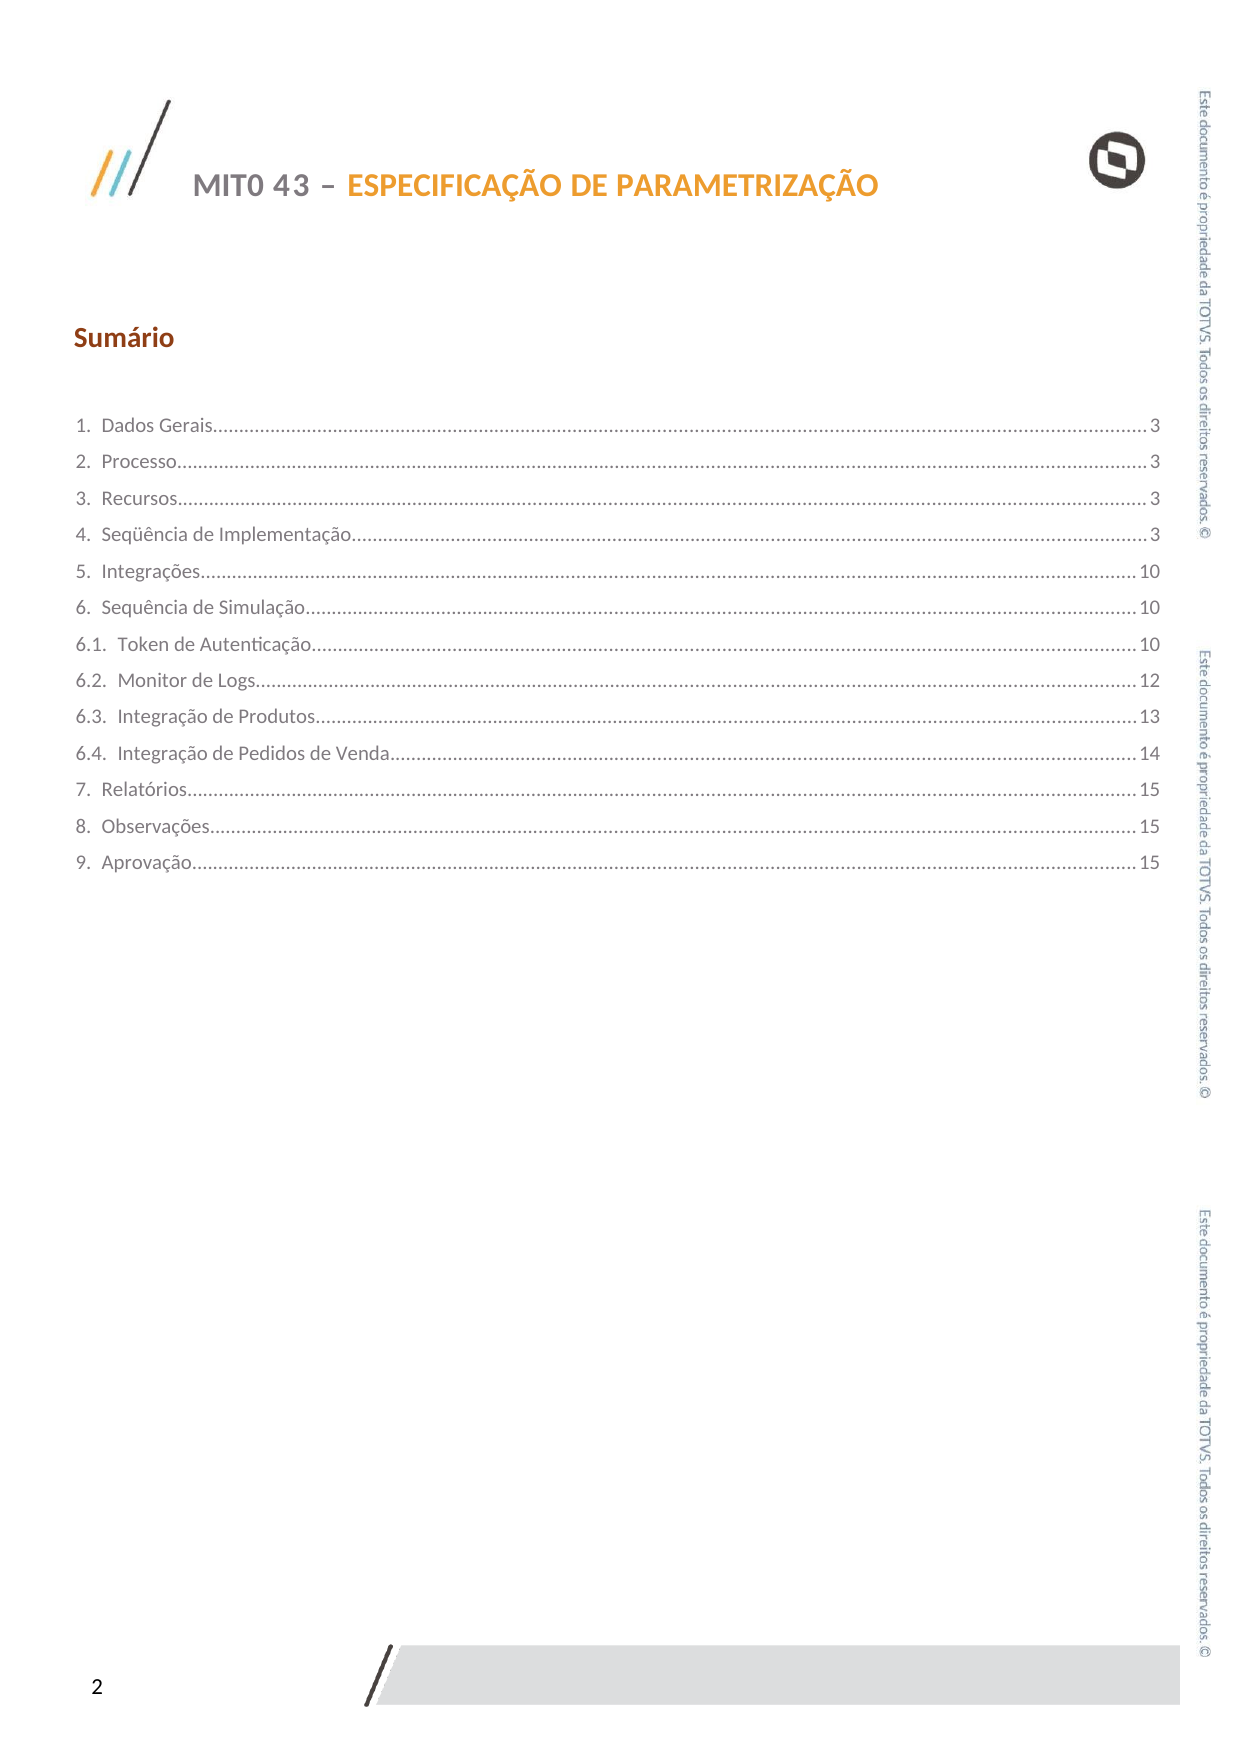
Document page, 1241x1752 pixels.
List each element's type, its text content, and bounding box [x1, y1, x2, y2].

text Sumário [74, 319, 1166, 354]
picture [56, 1642, 1180, 1707]
picture [73, 73, 1211, 1657]
